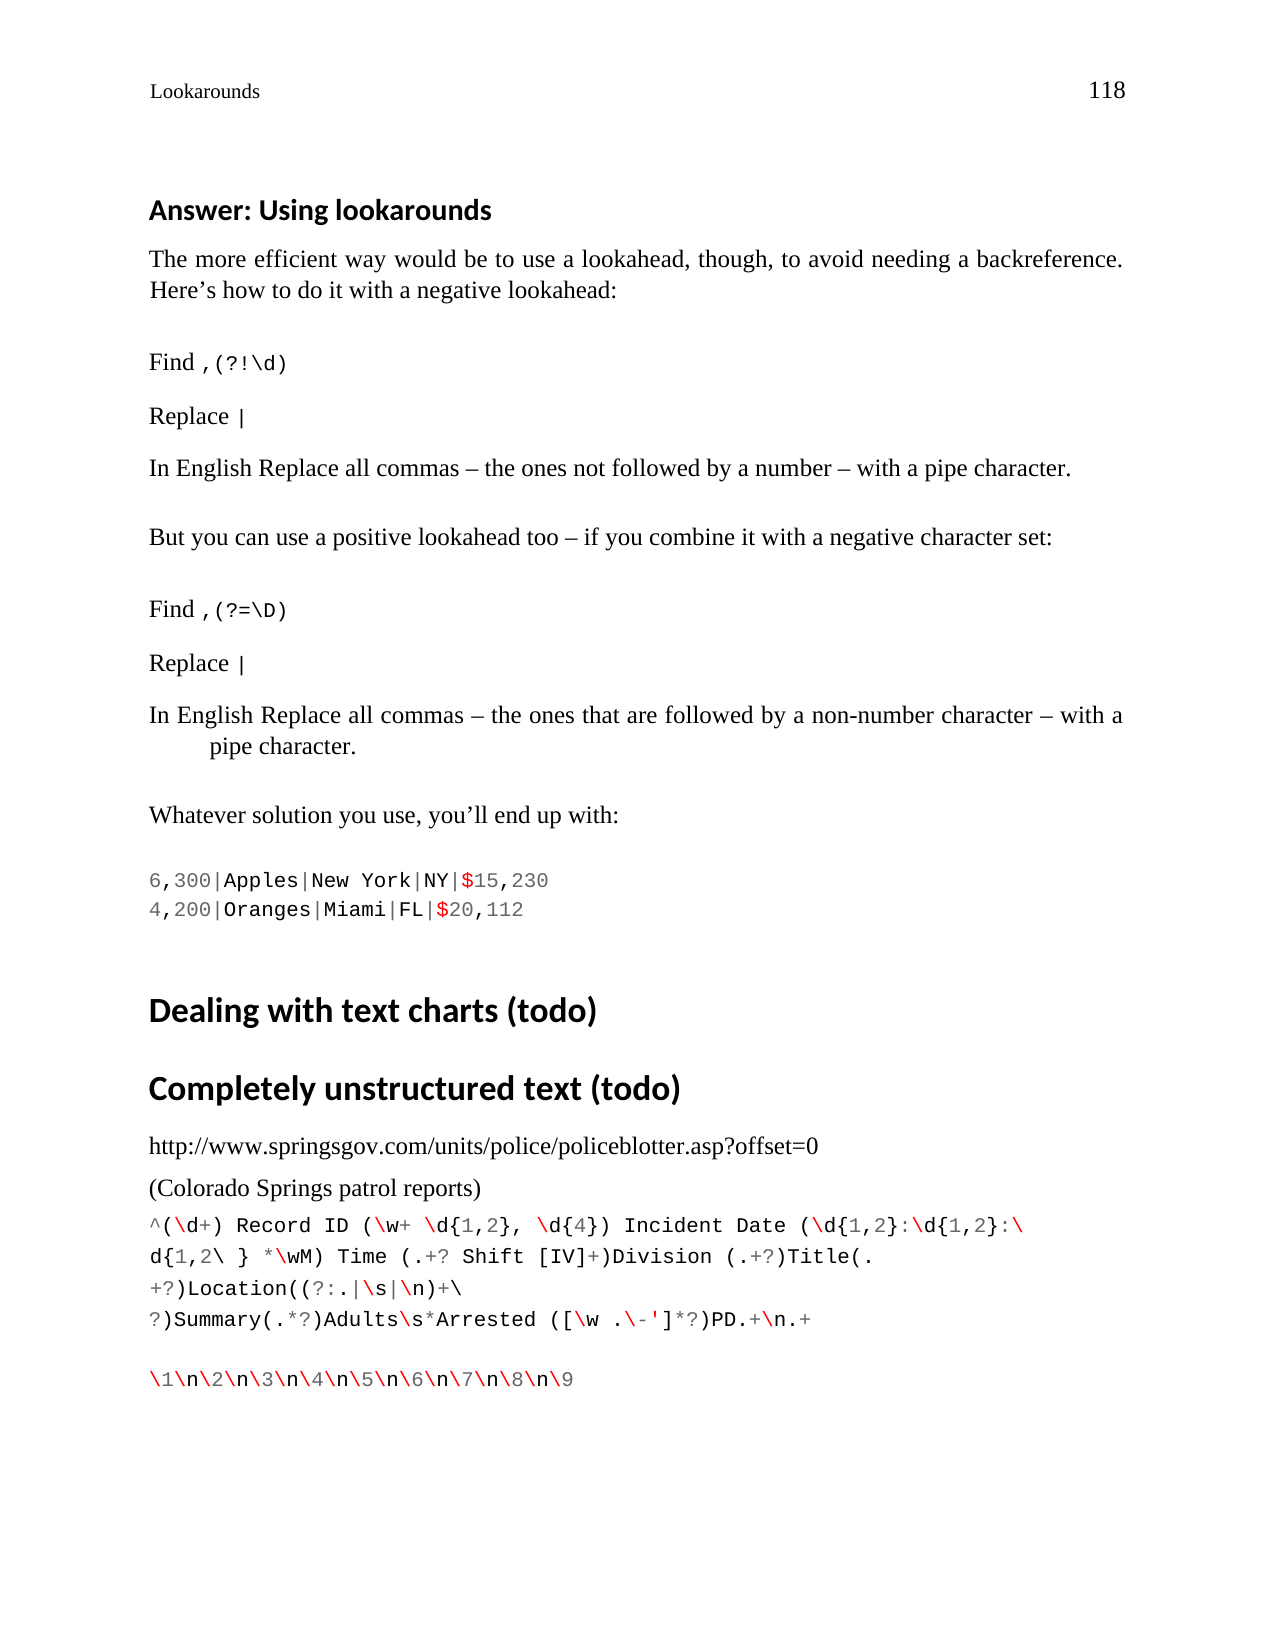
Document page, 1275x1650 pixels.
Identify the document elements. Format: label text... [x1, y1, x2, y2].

text 6,300|Apples|New York|NY|$15,230 [148, 870, 1074, 893]
subtitle Dealing with text charts (todo) [148, 988, 1126, 1031]
text 4,200|Oranges|Miami|FL|$20,112 [148, 899, 1074, 923]
text ?)Summary(.*?)Adults\s*Arrested ([\w .\-']*?)PD.+\n.+ [148, 1309, 1074, 1333]
text Find ,(?!\d) [148, 347, 1074, 377]
text But you can use a positive lookahead too – if you combine it with a negative character set: [148, 522, 1125, 551]
text Replace | [148, 401, 1126, 431]
text ^(\d+) Record ID (\w+ \d{1,2}, \d{4}) Incident Date (\d{1,2}:\d{1,2}:\d{1,2\ } *\wM) Time (.+? Shift [IV]+)Division (.+?)Title(.+?)Location((?:.|\s|\n)+\ [148, 1215, 1040, 1301]
subtitle Completely unstructured text (todo) [148, 1066, 1126, 1109]
text http://www.springsgov.com/units/police/policeblotter.asp?offset=0 [148, 1131, 1125, 1159]
text In English Replace all commas – the ones not followed by a number – with a pipe character. [148, 453, 1125, 482]
text In English Replace all commas – the ones that are followed by a non-number character – with a pipe character. [148, 700, 1125, 760]
text Find ,(?=\D) [148, 594, 1074, 624]
text The more efficient way would be to use a lookahead, though, to avoid needing a backreference. Here’s how to do it with a negative lookahead: [148, 244, 1125, 304]
text Whatever solution you use, you’ll end up with: [148, 801, 1125, 829]
text Replace | [148, 648, 1126, 678]
text (Colorado Springs patrol reports) [148, 1173, 1125, 1202]
subtitle Answer: Using lookarounds [148, 191, 1126, 228]
text \1\n\2\n\3\n\4\n\5\n\6\n\7\n\8\n\9 [148, 1369, 1126, 1392]
